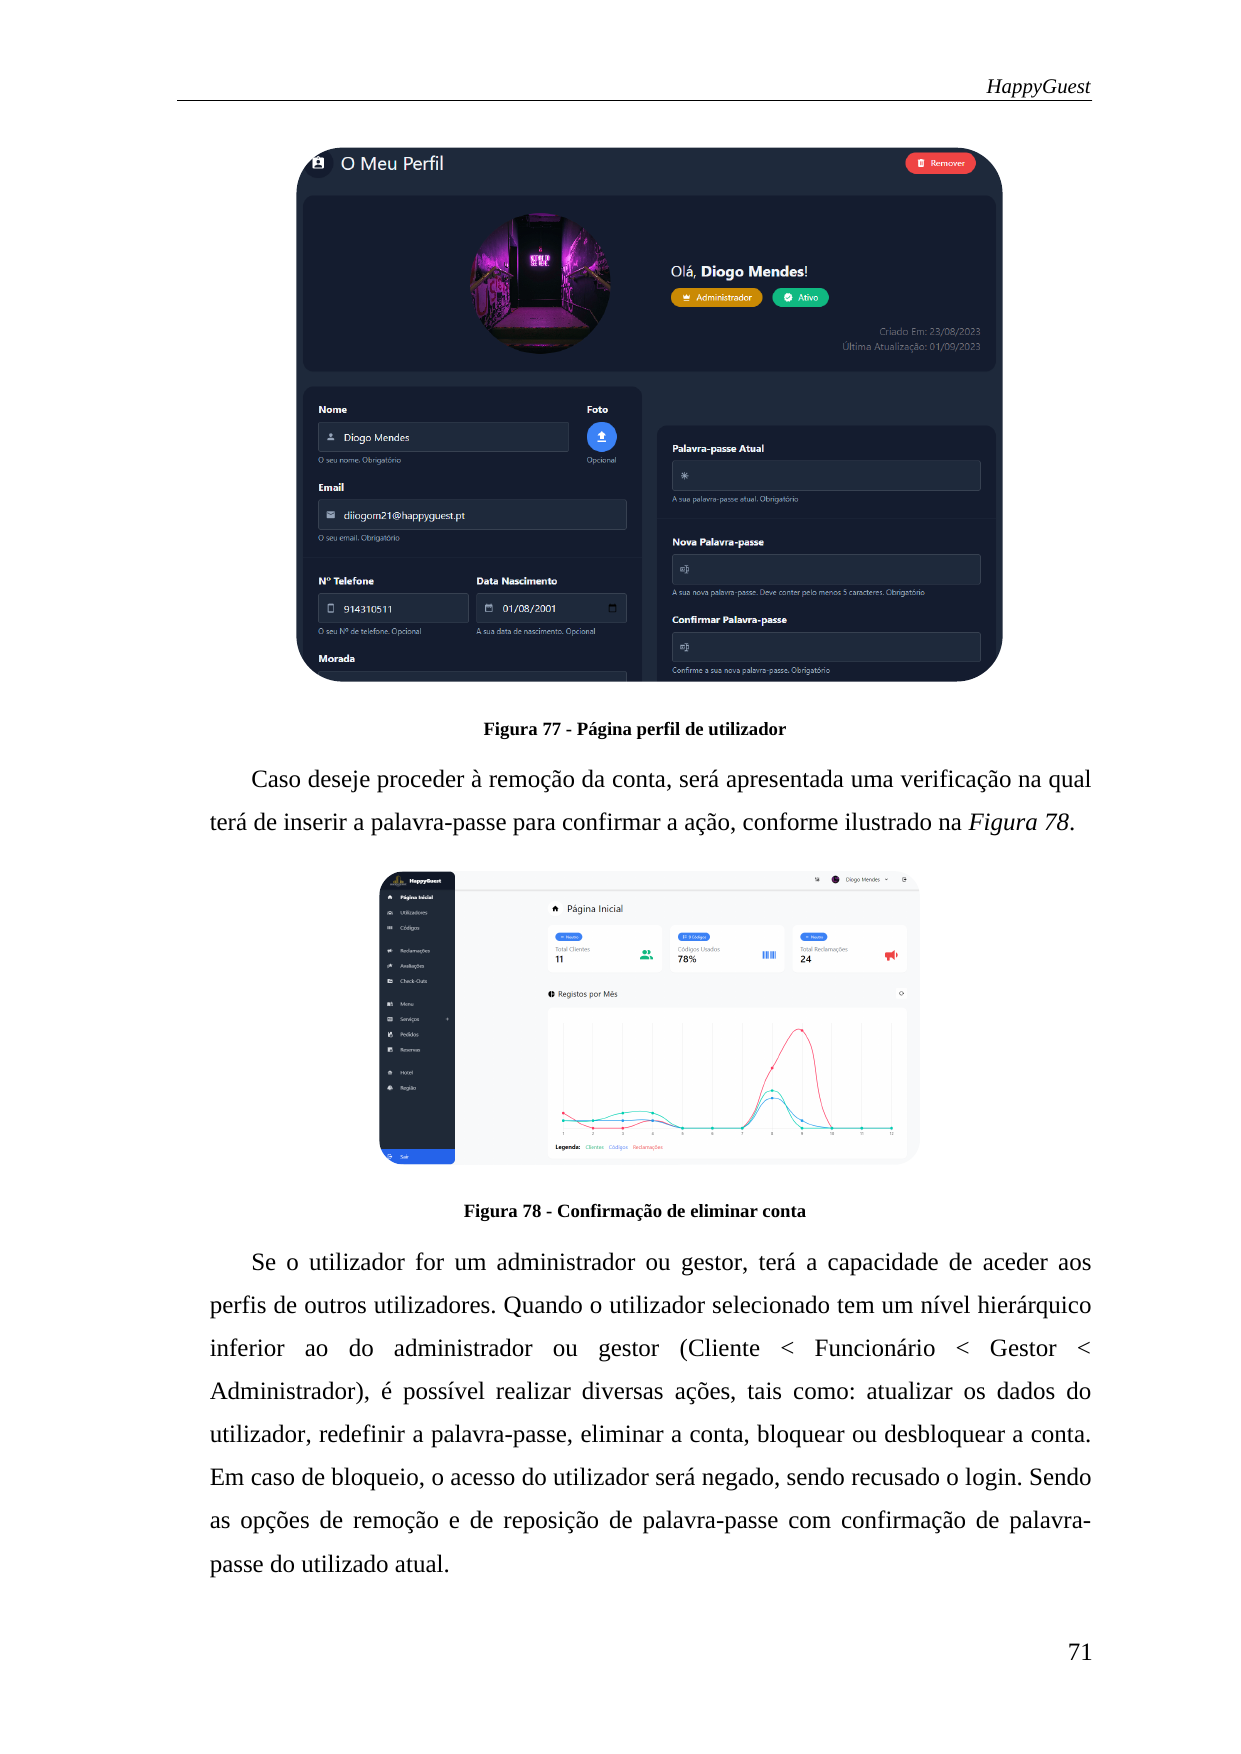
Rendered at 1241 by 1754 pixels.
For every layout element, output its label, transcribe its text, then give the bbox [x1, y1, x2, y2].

text Se o utilizador for um administrador ou gestor, terá a capacidade de aceder aos perfis de outros utilizadores. Quando o utilizador selecionado tem um nível hierárquico inferior ao do administrador ou gestor (Cliente < Funcionário < Gestor < Administrador), é possível realizar diversas ações, tais como: atualizar os dados do utilizador, redefinir a palavra-passe, eliminar a conta, bloquear ou desbloquear a conta. Em caso de bloqueio, o acesso do utilizador será negado, sendo recusado o login. Sendo as opções de remoção e de reposição de palavra-passe com confirmação de palavra-passe do utilizado atual. [209, 1247, 1092, 1577]
picture [379, 871, 921, 1165]
picture [296, 147, 1003, 682]
text Caso deseje proceder à remoção da conta, será apresentada uma verificação na qual terá de inserir a palavra-passe para confirmar a ação, conforme ilustrado na Figura 78. [209, 764, 1092, 836]
